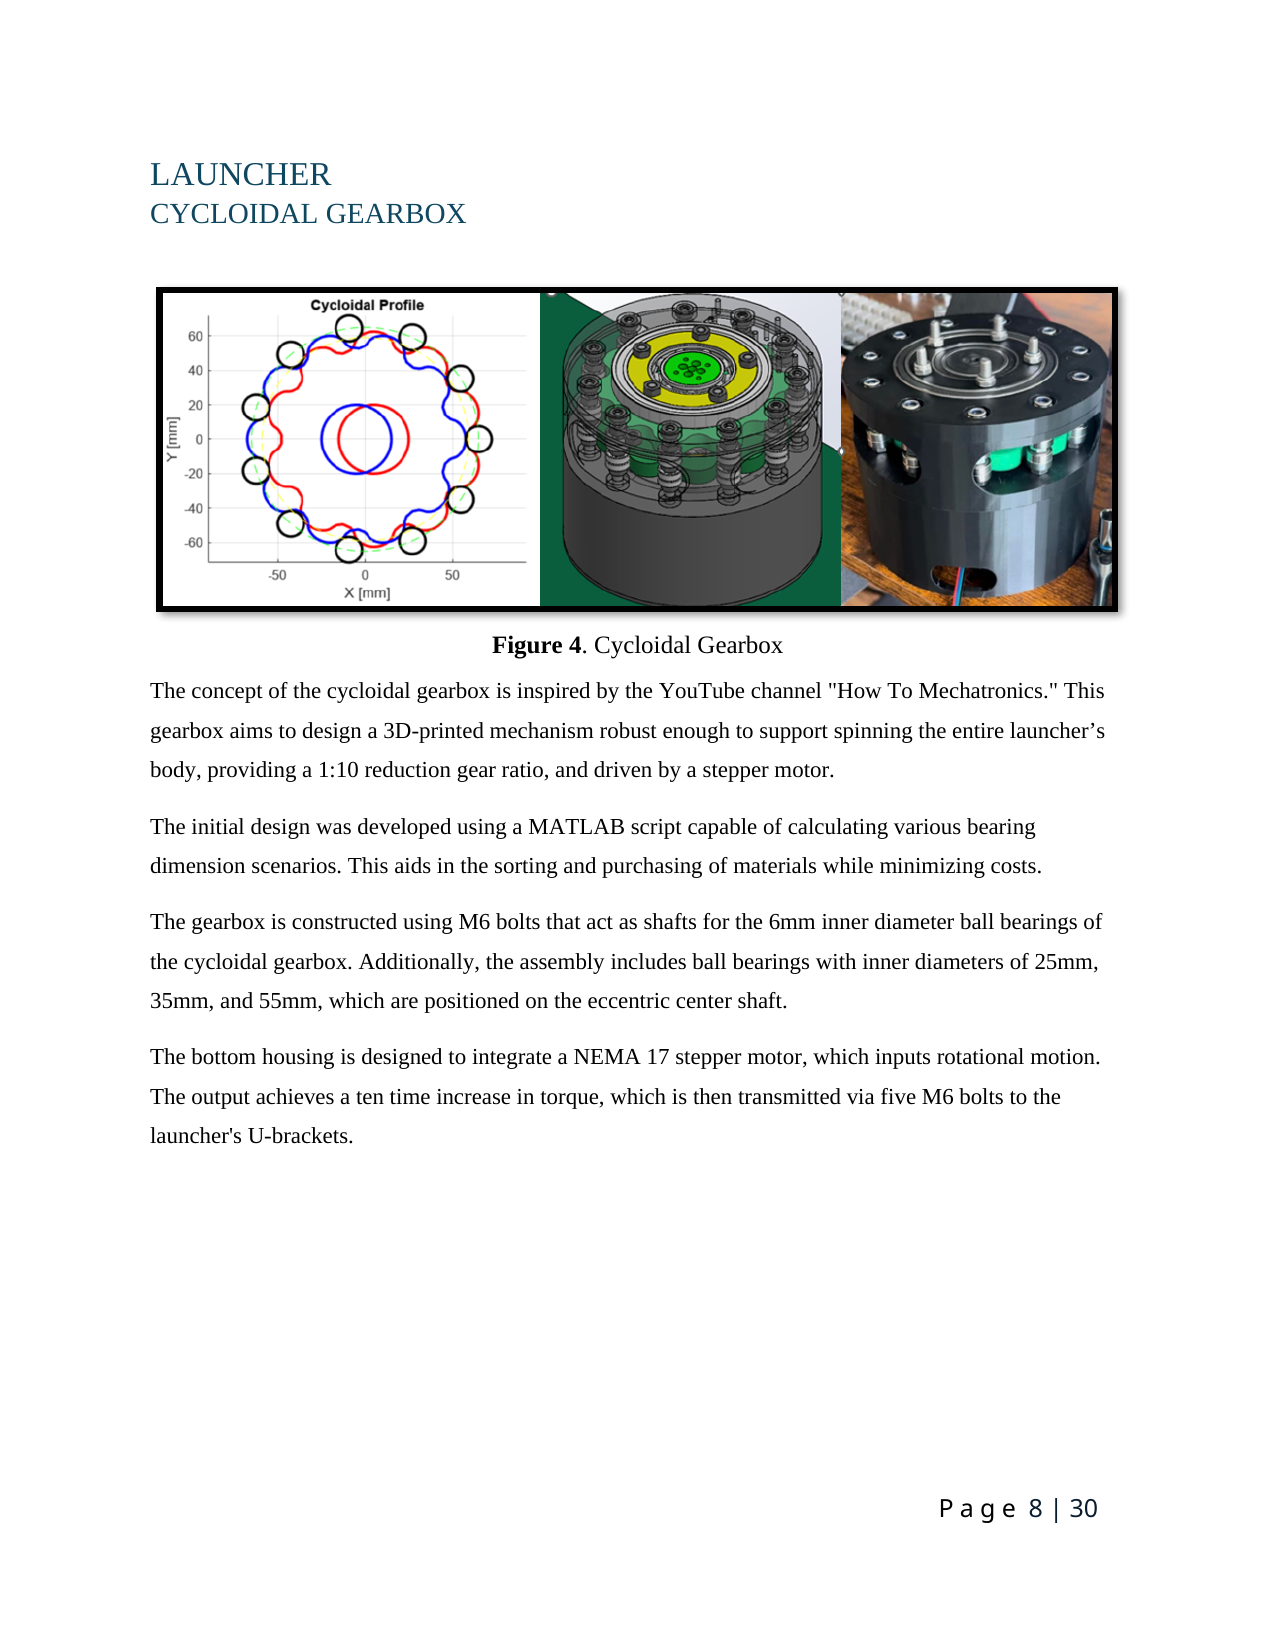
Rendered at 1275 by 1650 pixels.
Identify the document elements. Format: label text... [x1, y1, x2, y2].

subtitle CYCLOIDAL GEARBOX [150, 197, 1125, 230]
text The bottom housing is designed to integrate a NEMA 17 stepper motor, which inputs rotational motion. The output achieves a ten time increase in torque, which is then transmitted via five M6 bolts to the launcher's U-brackets. [150, 1043, 1125, 1149]
picture [163, 293, 1112, 606]
text The gearbox is constructed using M6 bolts that act as shafts for the 6mm inner diameter ball bearings of the cycloidal gearbox. Additionally, the assembly includes ball bearings with inner diameters of 25mm, 35mm, and 55mm, which are positioned on the eccentric center shaft. [150, 908, 1125, 1014]
text The initial design was developed using a MATLAB script capable of calculating various bearing dimension scenarios. This aids in the sorting and purchasing of materials while minimizing costs. [150, 813, 1125, 878]
subtitle LAUNCHER [150, 154, 1125, 192]
text The concept of the cycloidal gearbox is inspired by the YouTube channel "How To Mechatronics." This gearbox aims to design a 3D-printed mechanism robust enough to support spinning the entire launcher’s body, providing a 1:10 reduction gear ratio, and driven by a stepper motor. [150, 678, 1125, 783]
